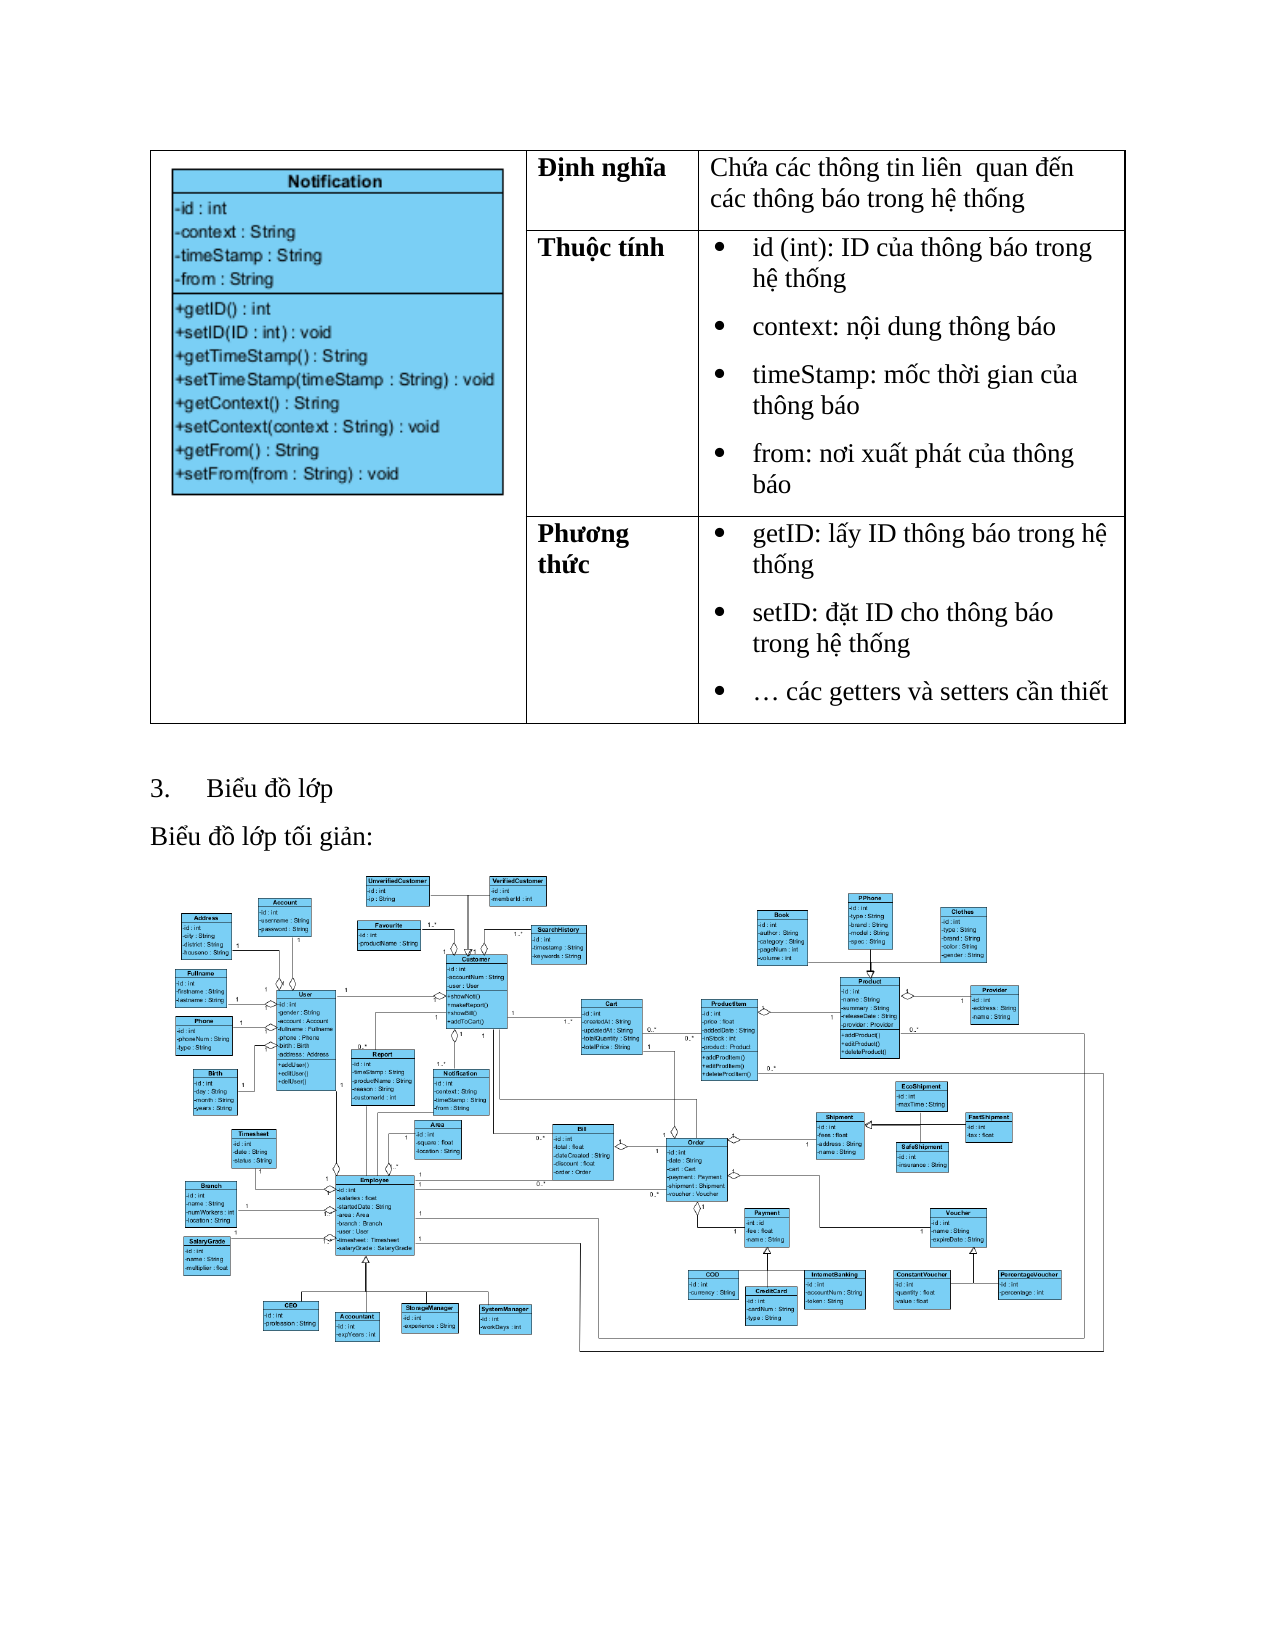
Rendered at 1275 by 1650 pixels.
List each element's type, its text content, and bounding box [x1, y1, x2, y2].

list Biểu đồ lớp [150, 772, 1125, 803]
table_cell Thuộc tính [527, 231, 698, 516]
table_cell Phương thức [527, 517, 698, 723]
table_header Chứa các thông tin liên quan đến các thông báo trong hệ thống [699, 151, 1124, 230]
table_cell id (int): ID của thông báo trong hệ thống context: nội dung thông báo timeStamp: mốc thời gian của thông báo from: nơi xuất phát của thông báo [699, 231, 1124, 516]
table_header [151, 151, 526, 723]
text Biểu đồ lớp tối giản: [150, 820, 1125, 851]
table_cell getID: lấy ID thông báo trong hệ thống setID: đặt ID cho thông báo trong hệ thống … các getters và setters cần thiết [699, 517, 1124, 723]
picture [150, 851, 1125, 1359]
table_header Định nghĩa [527, 151, 698, 230]
picture [161, 151, 515, 516]
